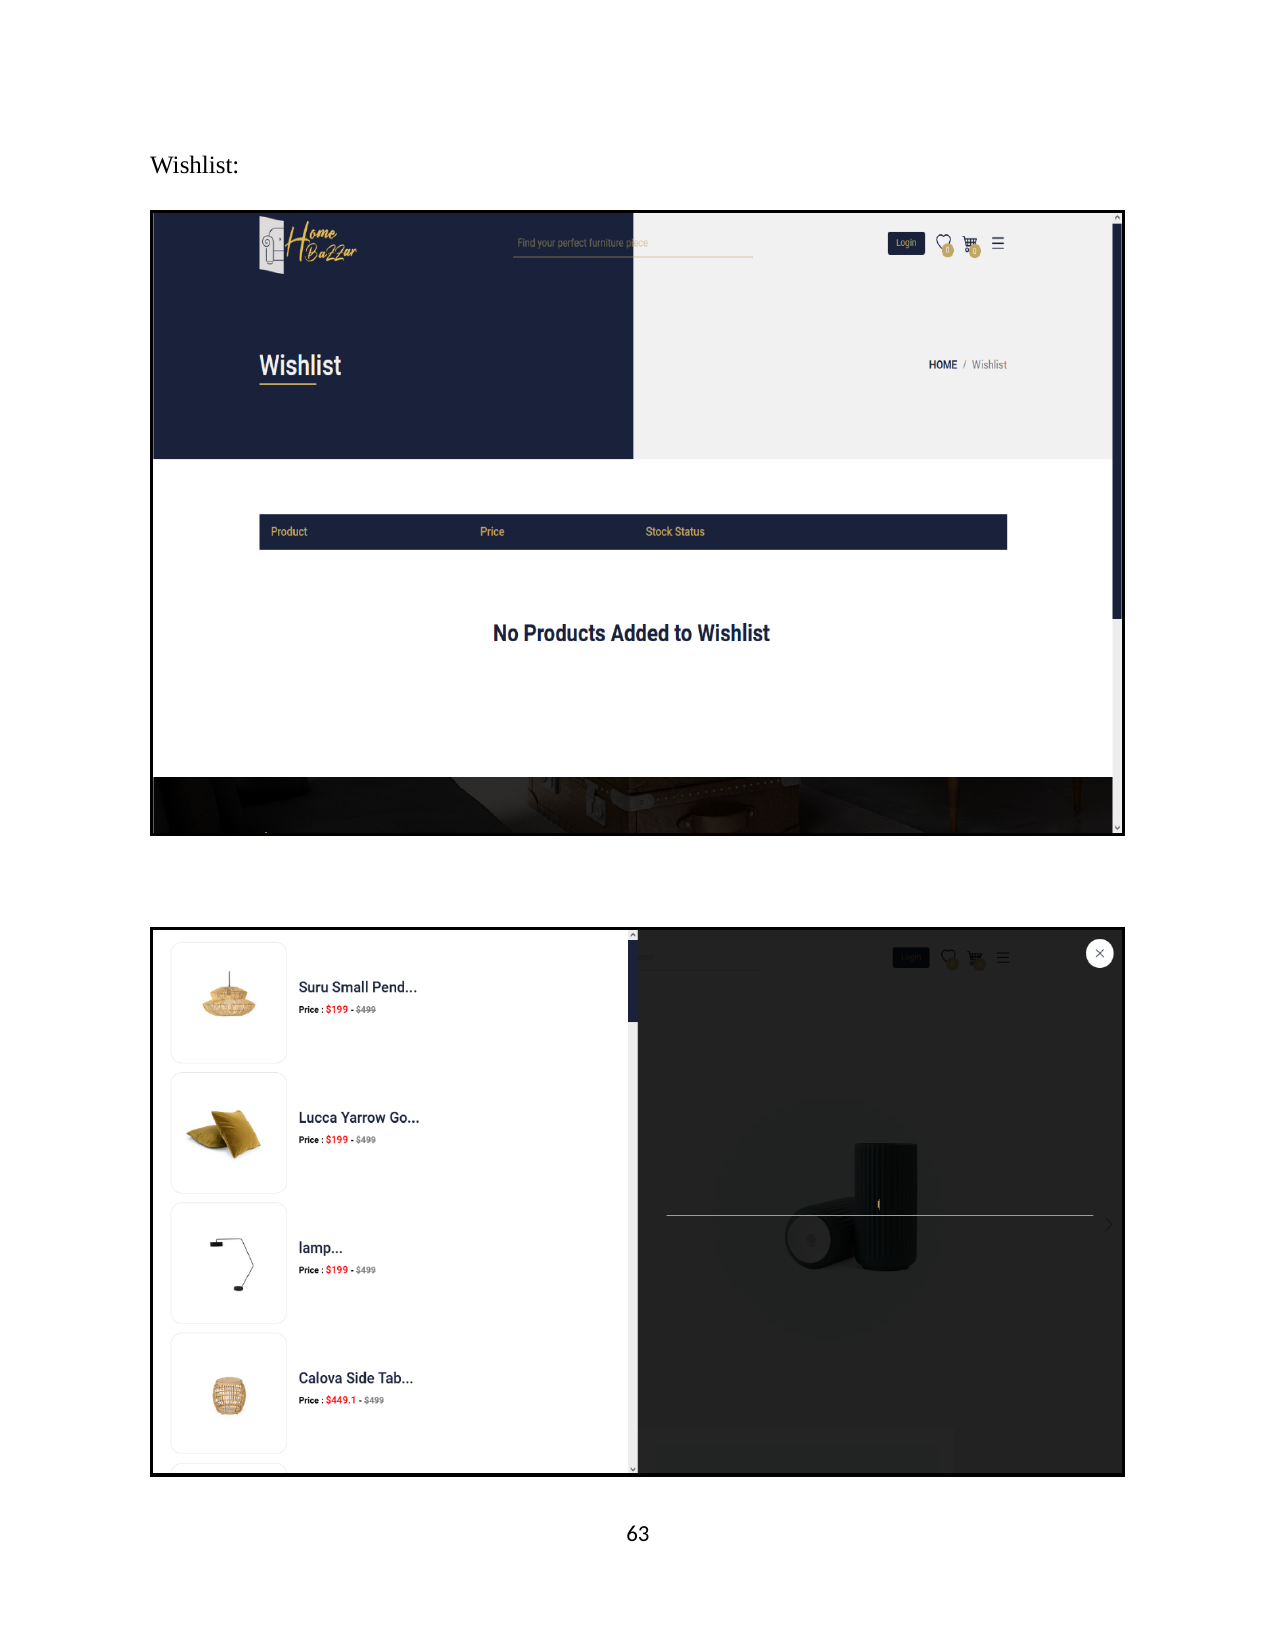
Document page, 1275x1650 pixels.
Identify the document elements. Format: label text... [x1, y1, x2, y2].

picture [153, 213, 1122, 833]
picture [153, 930, 1122, 1473]
text Wishlist: [150, 150, 1125, 179]
